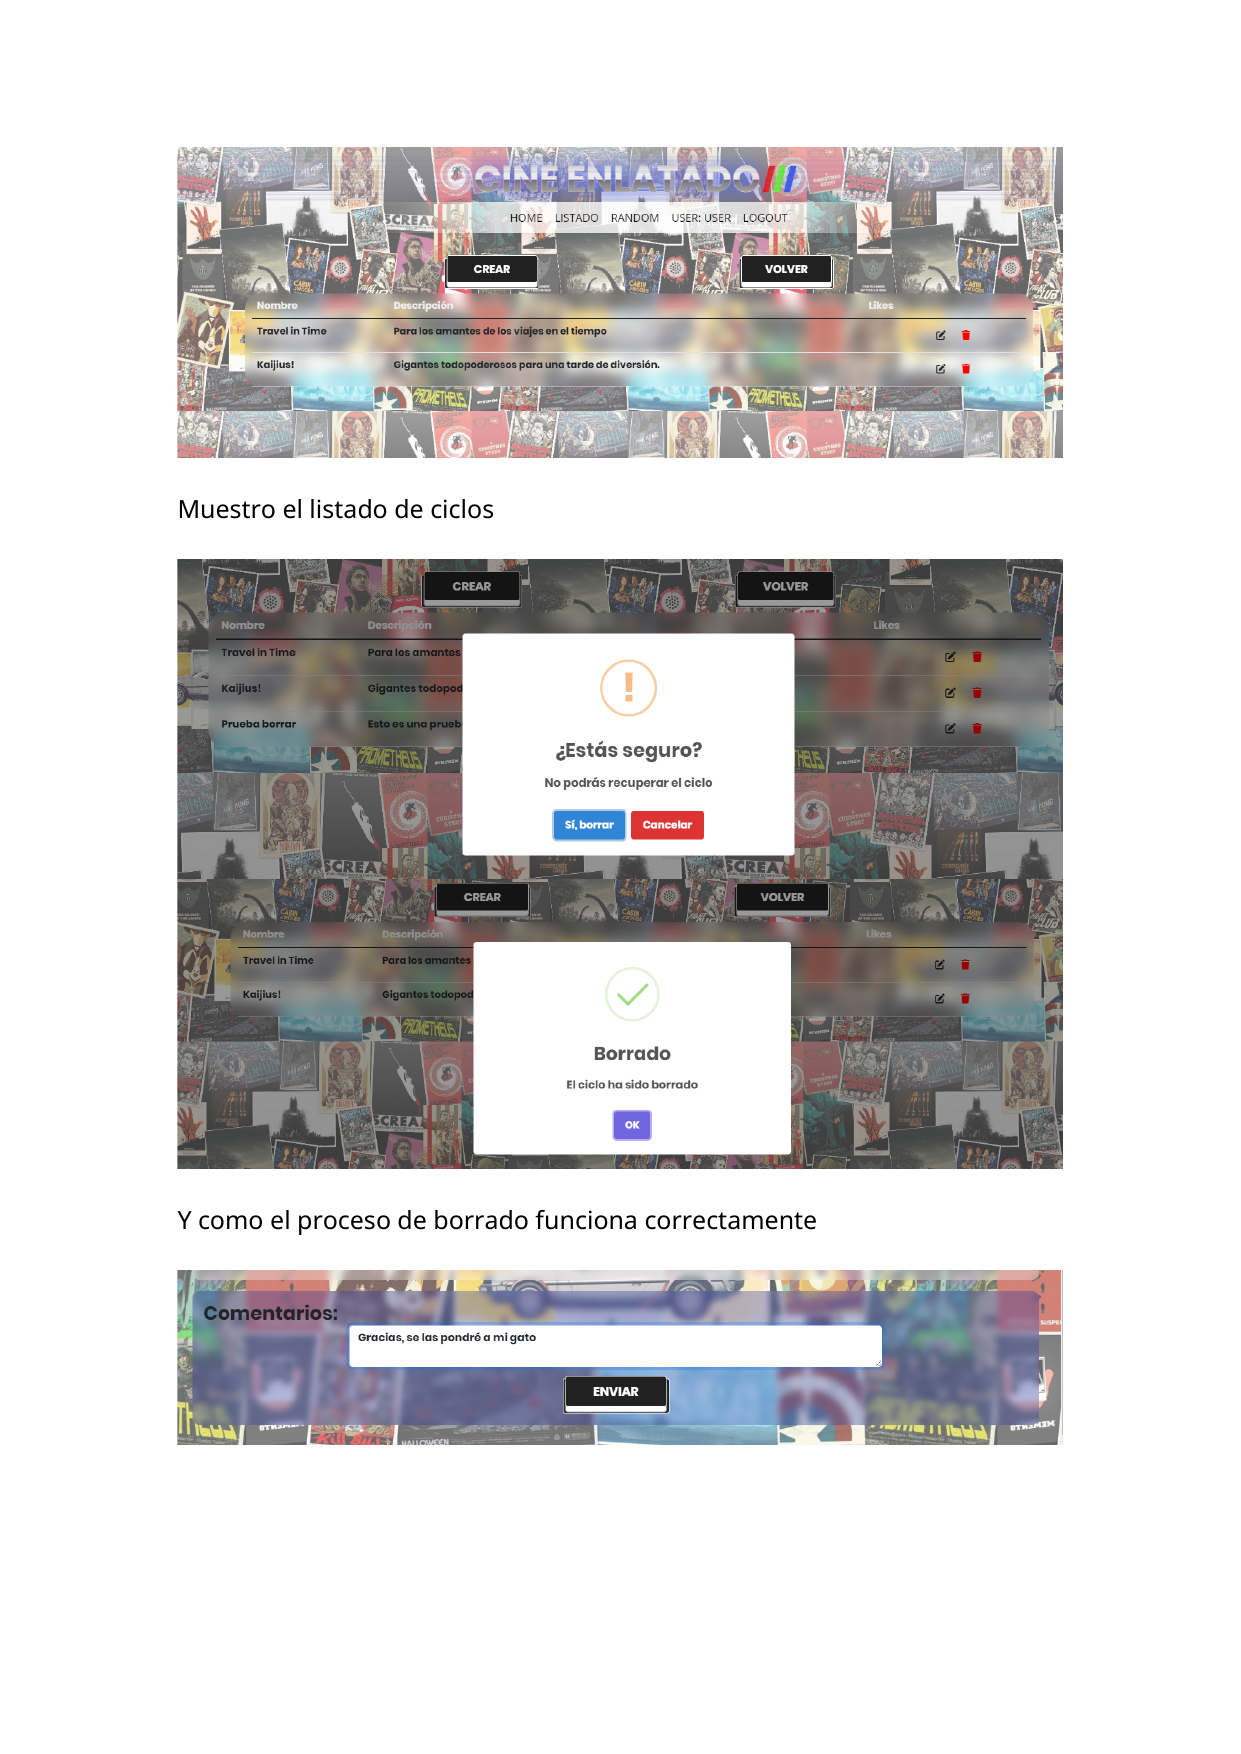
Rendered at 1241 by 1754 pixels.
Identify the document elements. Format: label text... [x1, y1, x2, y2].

text Muestro el listado de ciclos [177, 492, 1063, 526]
text Y como el proceso de borrado funciona correctamente [177, 1203, 1063, 1237]
picture [177, 559, 1063, 1169]
picture [177, 147, 1063, 458]
picture [177, 1270, 1063, 1445]
